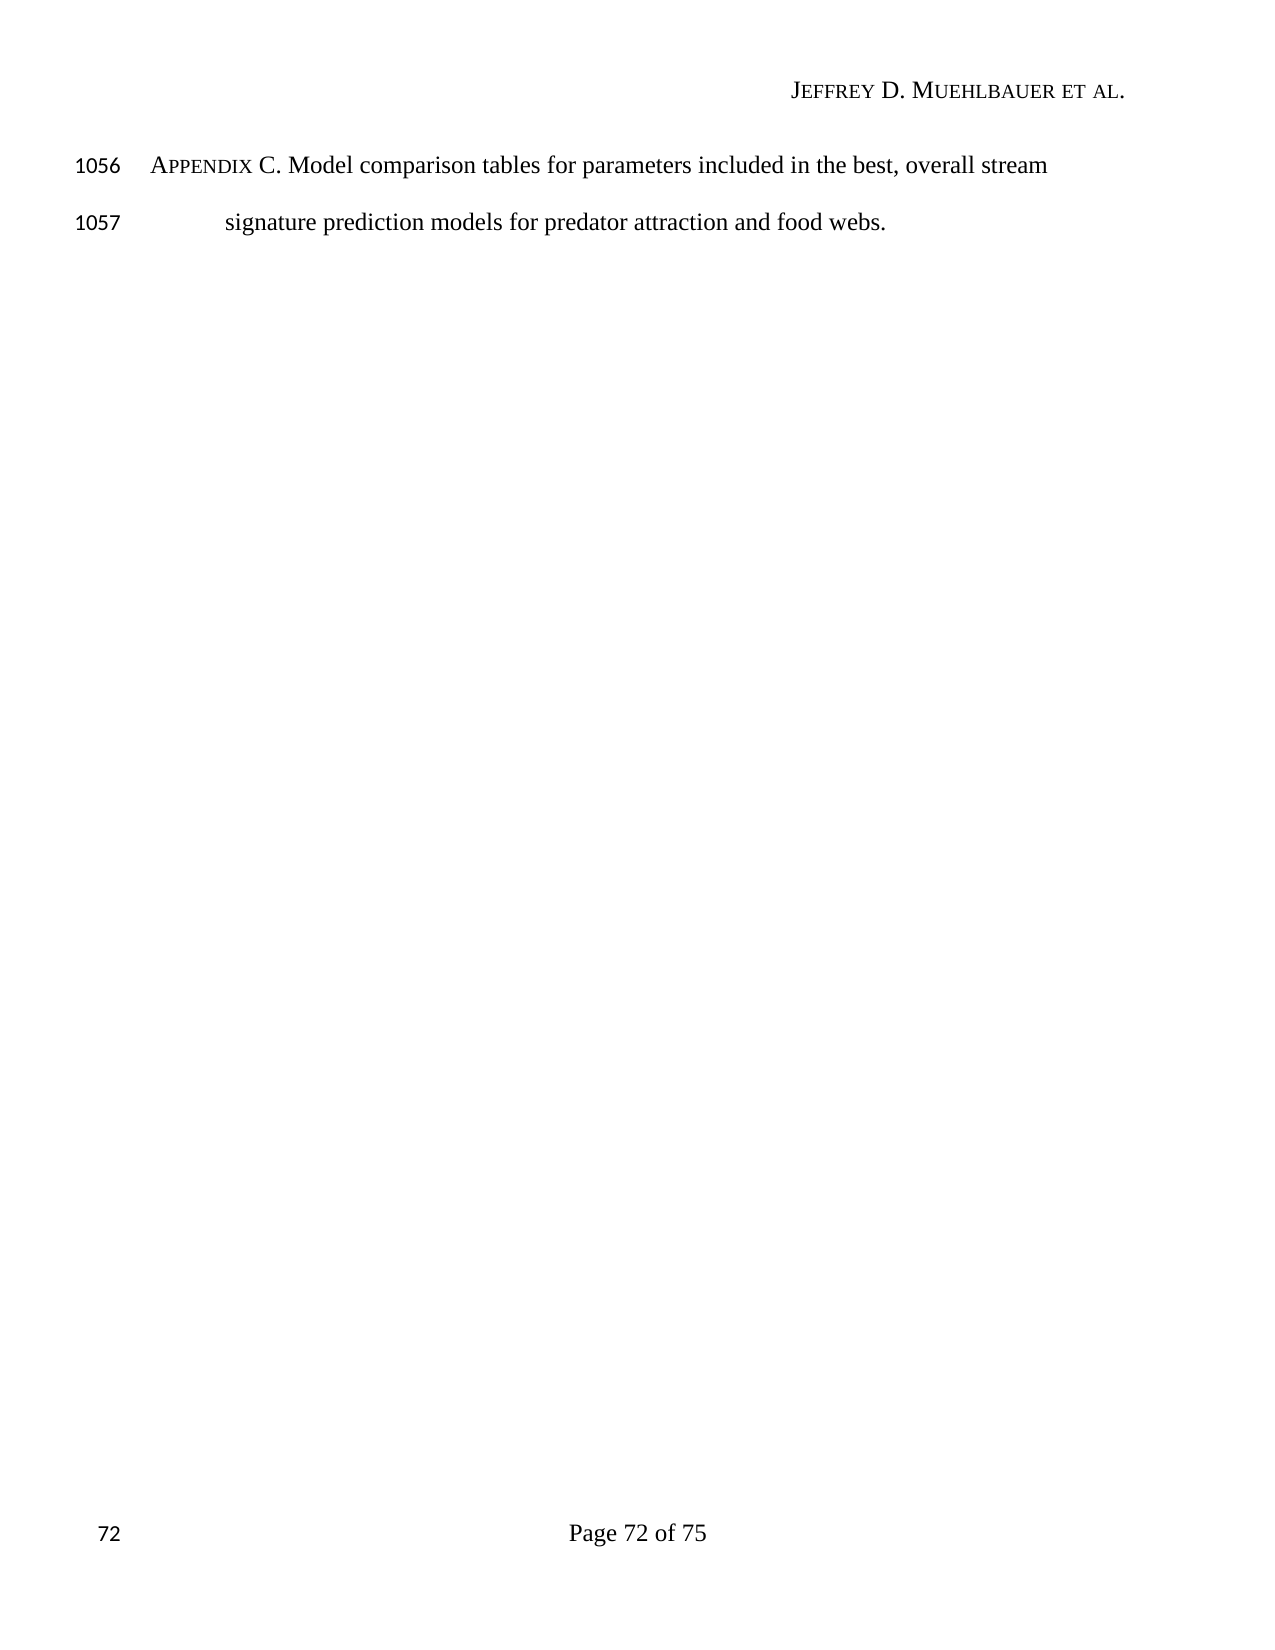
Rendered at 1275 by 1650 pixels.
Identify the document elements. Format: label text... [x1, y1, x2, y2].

text Appendix C. Model comparison tables for parameters included in the best, overall stream signature prediction models for predator attraction and food webs. [150, 150, 1125, 236]
